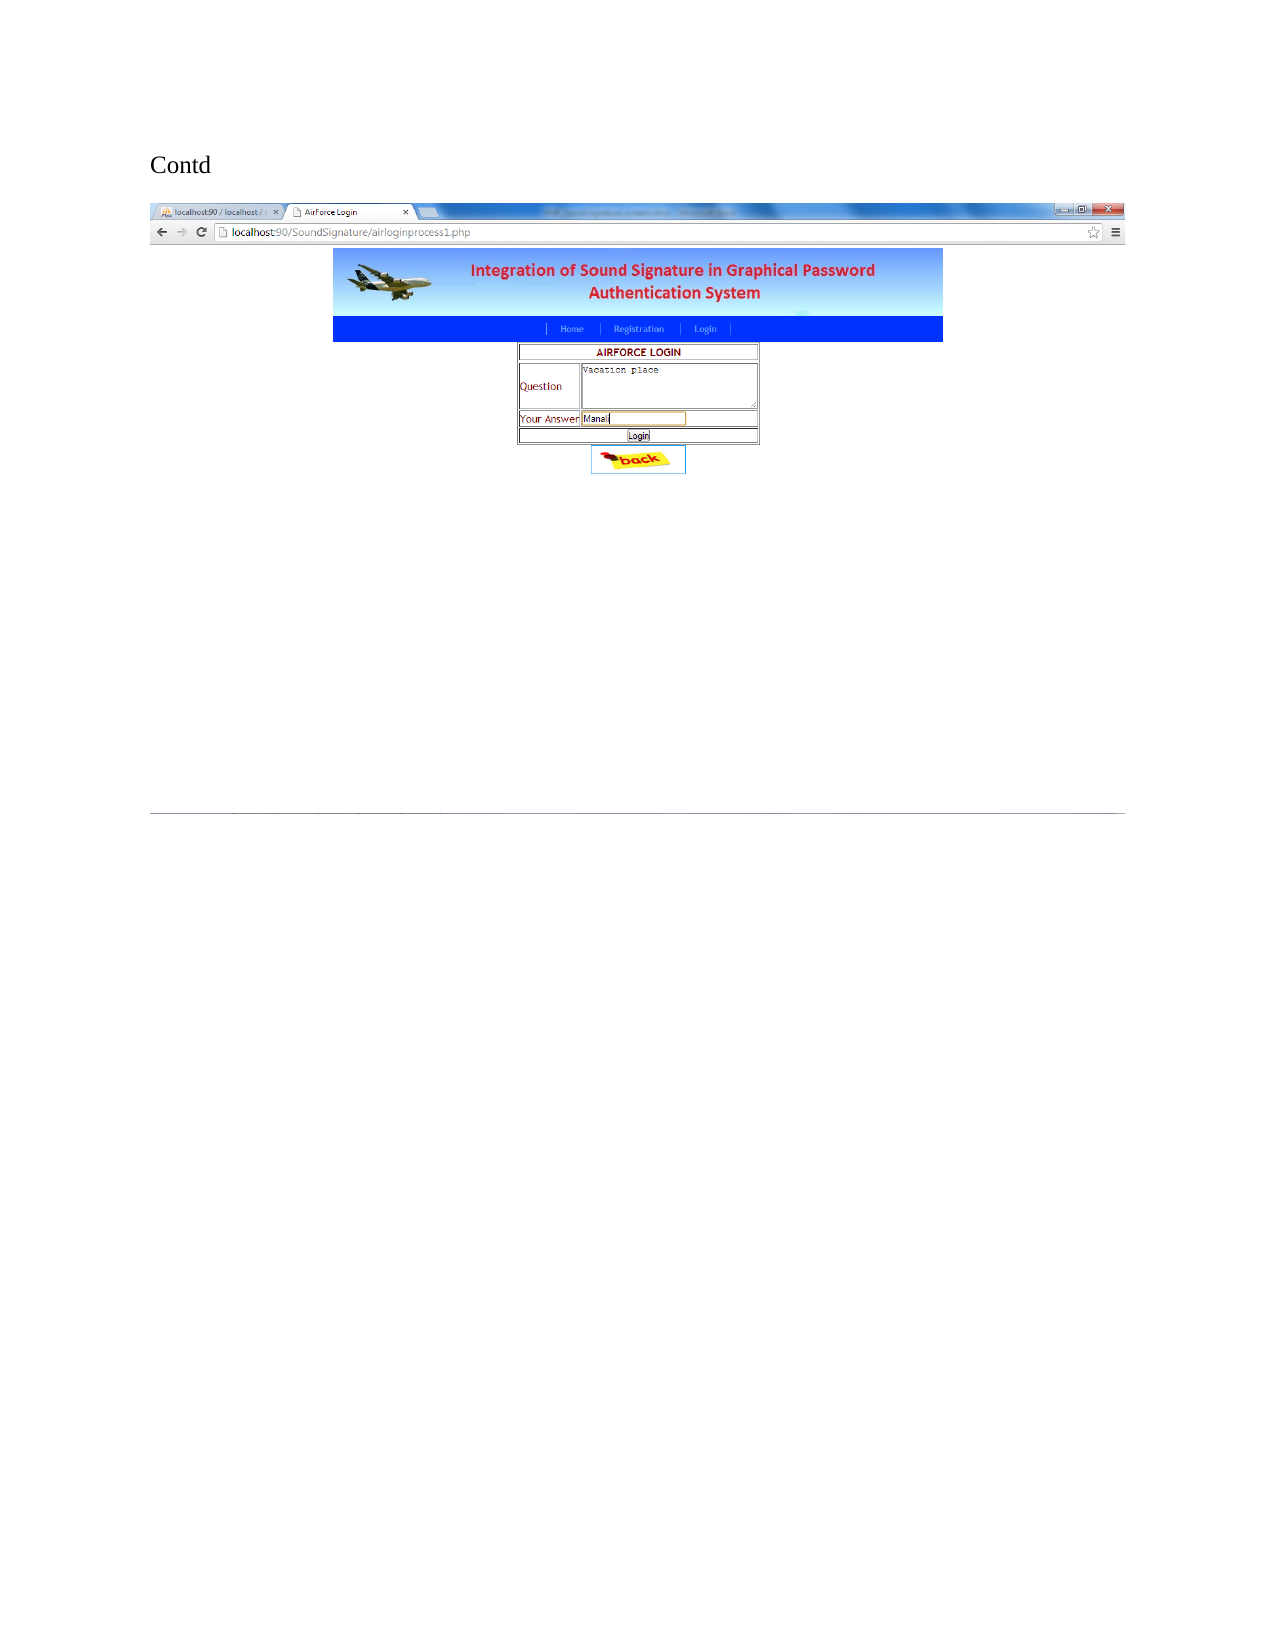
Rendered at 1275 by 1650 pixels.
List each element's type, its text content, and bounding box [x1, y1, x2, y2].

text Contd [150, 150, 1125, 179]
picture [150, 203, 1125, 814]
